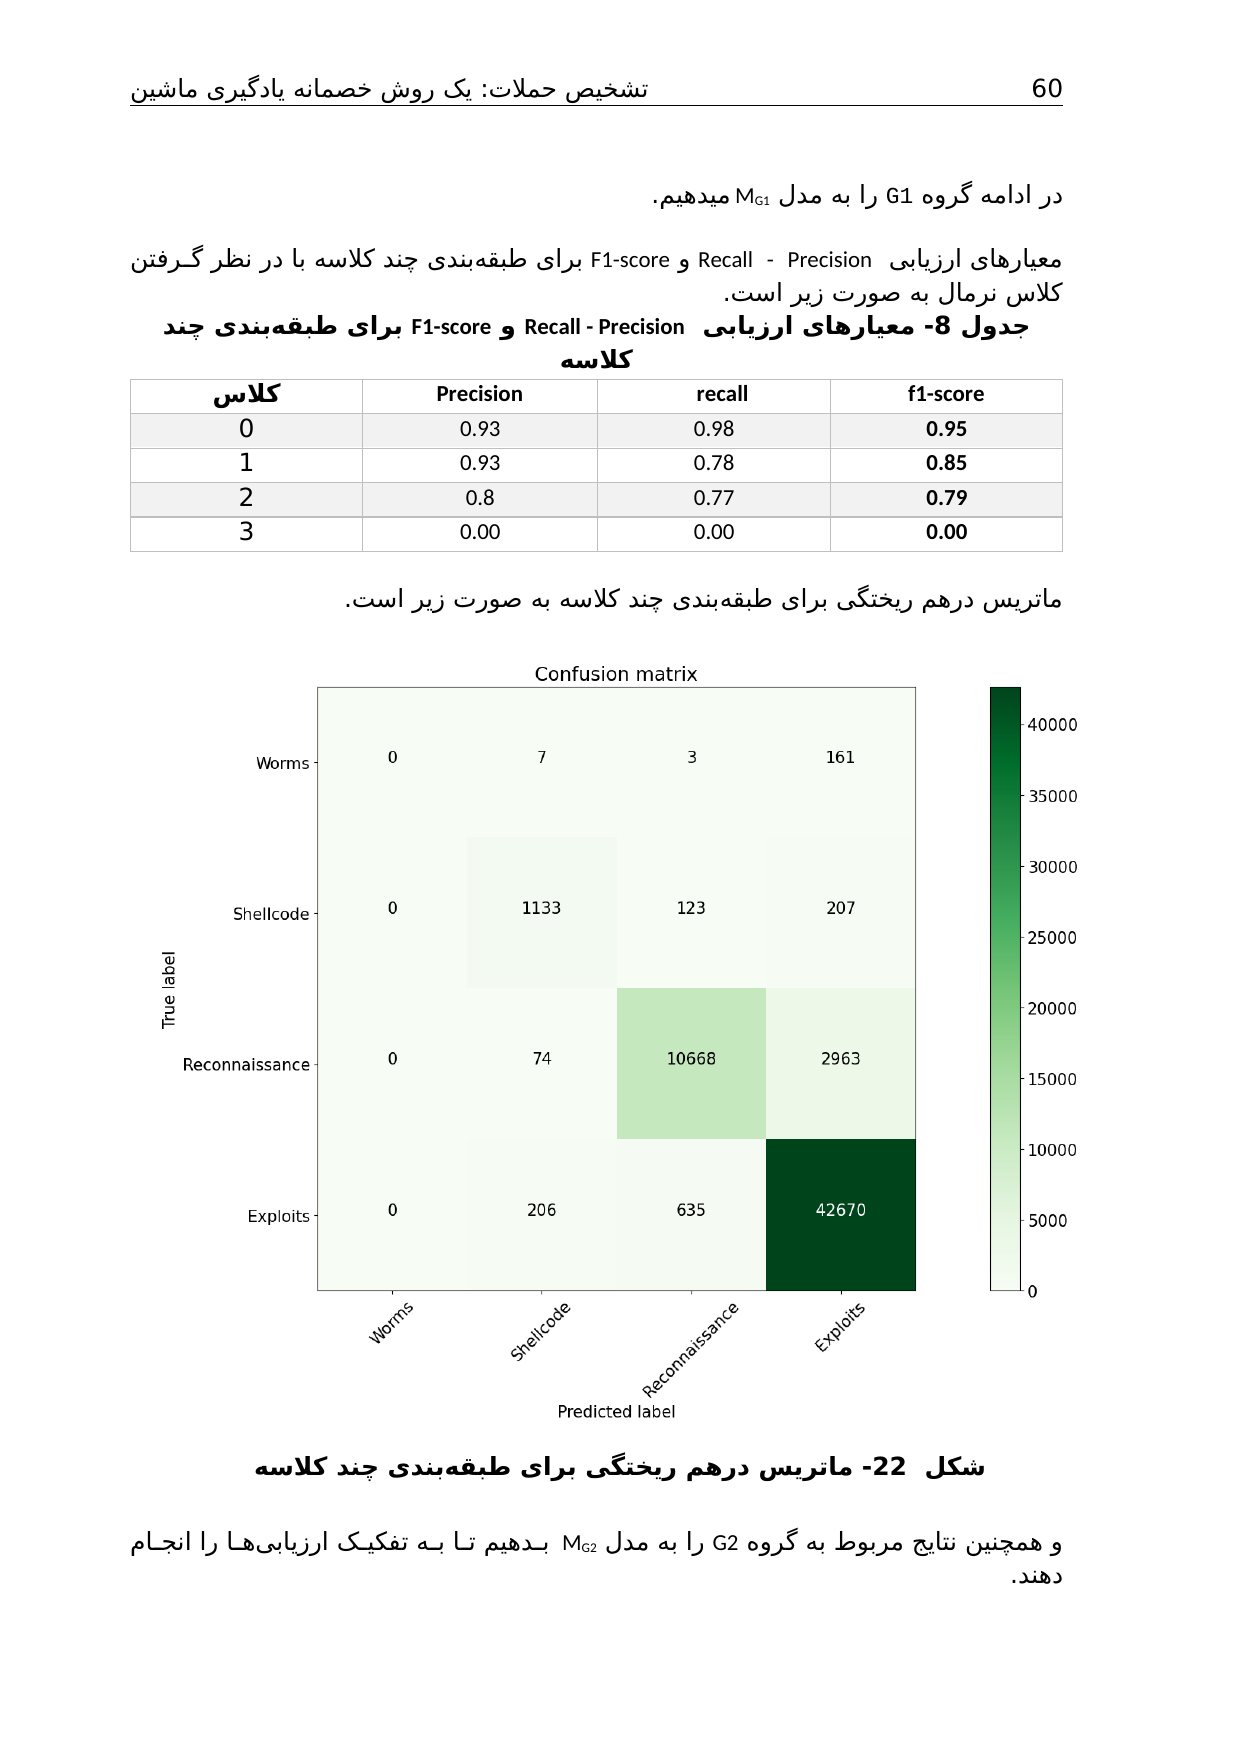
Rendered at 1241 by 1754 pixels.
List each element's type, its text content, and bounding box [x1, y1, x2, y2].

table_cell 0.00 [831, 518, 1062, 551]
table_cell 0.8 [363, 483, 597, 516]
table_cell 0.93 [363, 449, 597, 482]
table_cell 0 [131, 414, 362, 447]
table_cell 2 [131, 483, 362, 516]
table_header کلاس [131, 380, 362, 413]
table_cell 1 [131, 449, 362, 482]
table_cell 0.79 [831, 483, 1062, 516]
table_header f1-score [831, 380, 1062, 413]
text ماتریس درهم ریختگی برای طبقه‌بندی چند کلاسه به صورت زیر است. [130, 584, 1063, 613]
text در ادامه گروه G1 را به مدل MG1 میدهیم. [130, 180, 1063, 210]
table_cell 0.98 [598, 414, 830, 447]
table_cell 0.93 [363, 414, 597, 447]
table_cell 3 [131, 518, 362, 551]
table_cell 0.00 [598, 518, 830, 551]
text معیارهای ارزیابی Recall - Precision و F1-score برای طبقه‌بندی چند کلاسه با در نظر گرفتن کلاس نرمال به صورت زیر است. [130, 244, 1063, 307]
table_header recall [598, 380, 830, 413]
table_cell 0.00 [363, 518, 597, 551]
table_cell 0.85 [831, 449, 1062, 482]
picture [155, 658, 1085, 1427]
text جدول 8- معیارهای ارزیابی Recall - Precision و F1-score برای طبقه‌بندی چند کلاسه [130, 311, 1063, 374]
table_cell 0.77 [598, 483, 830, 516]
table_cell 0.95 [831, 414, 1062, 447]
table_header Precision [363, 380, 597, 413]
table_cell 0.78 [598, 449, 830, 482]
